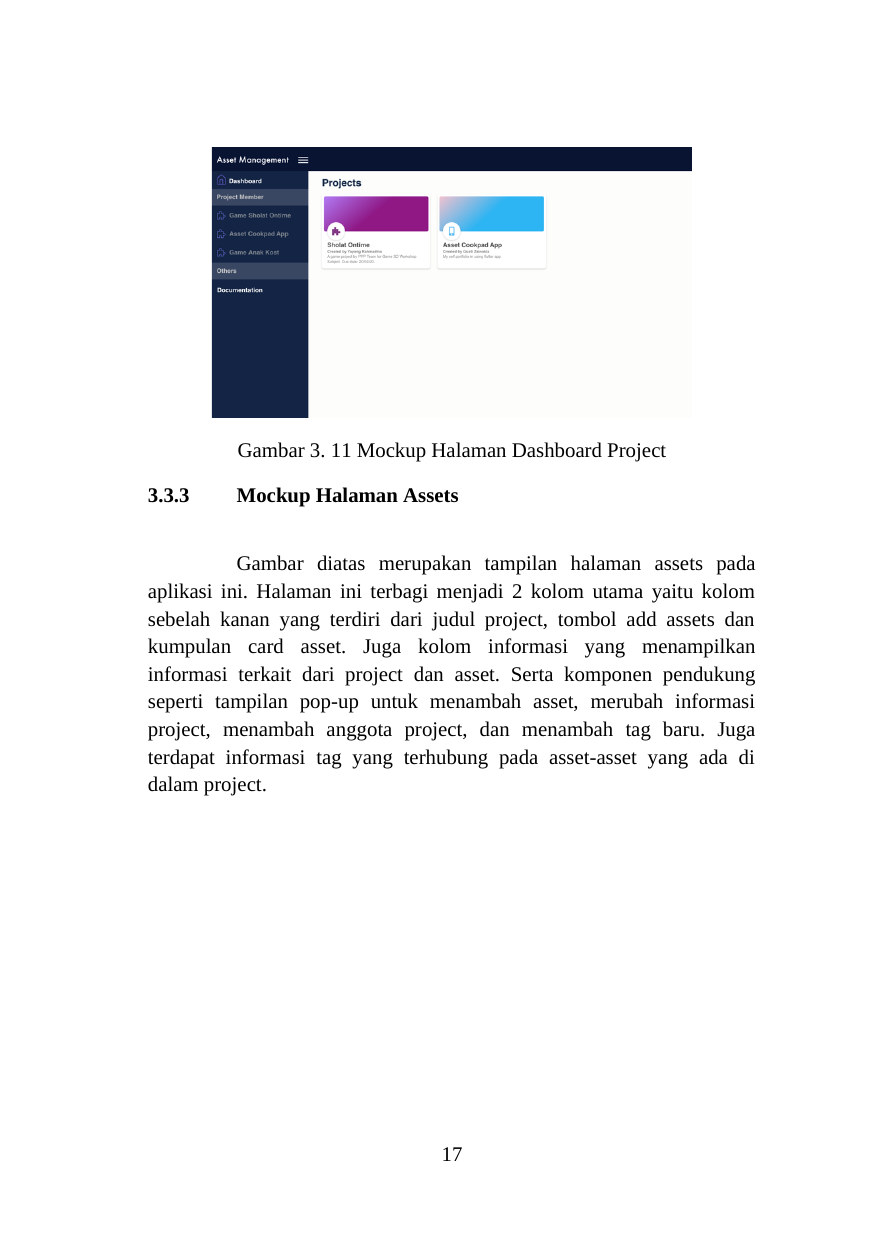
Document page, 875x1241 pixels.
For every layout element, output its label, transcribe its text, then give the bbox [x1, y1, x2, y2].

text Gambar 3. 11 Mockup Halaman Dashboard Project [148, 438, 756, 462]
subtitle Mockup Halaman Assets [148, 483, 756, 507]
picture [211, 147, 692, 418]
text Gambar diatas merupakan tampilan halaman assets pada aplikasi ini. Halaman ini terbagi menjadi 2 kolom utama yaitu kolom sebelah kanan yang terdiri dari judul project, tombol add assets dan kumpulan card asset. Juga kolom informasi yang menampilkan informasi terkait dari project dan asset. Serta komponen pendukung seperti tampilan pop-up untuk menambah asset, merubah informasi project, menambah anggota project, dan menambah tag baru. Juga terdapat informasi tag yang terhubung pada asset-asset yang ada di dalam project. [148, 551, 756, 796]
